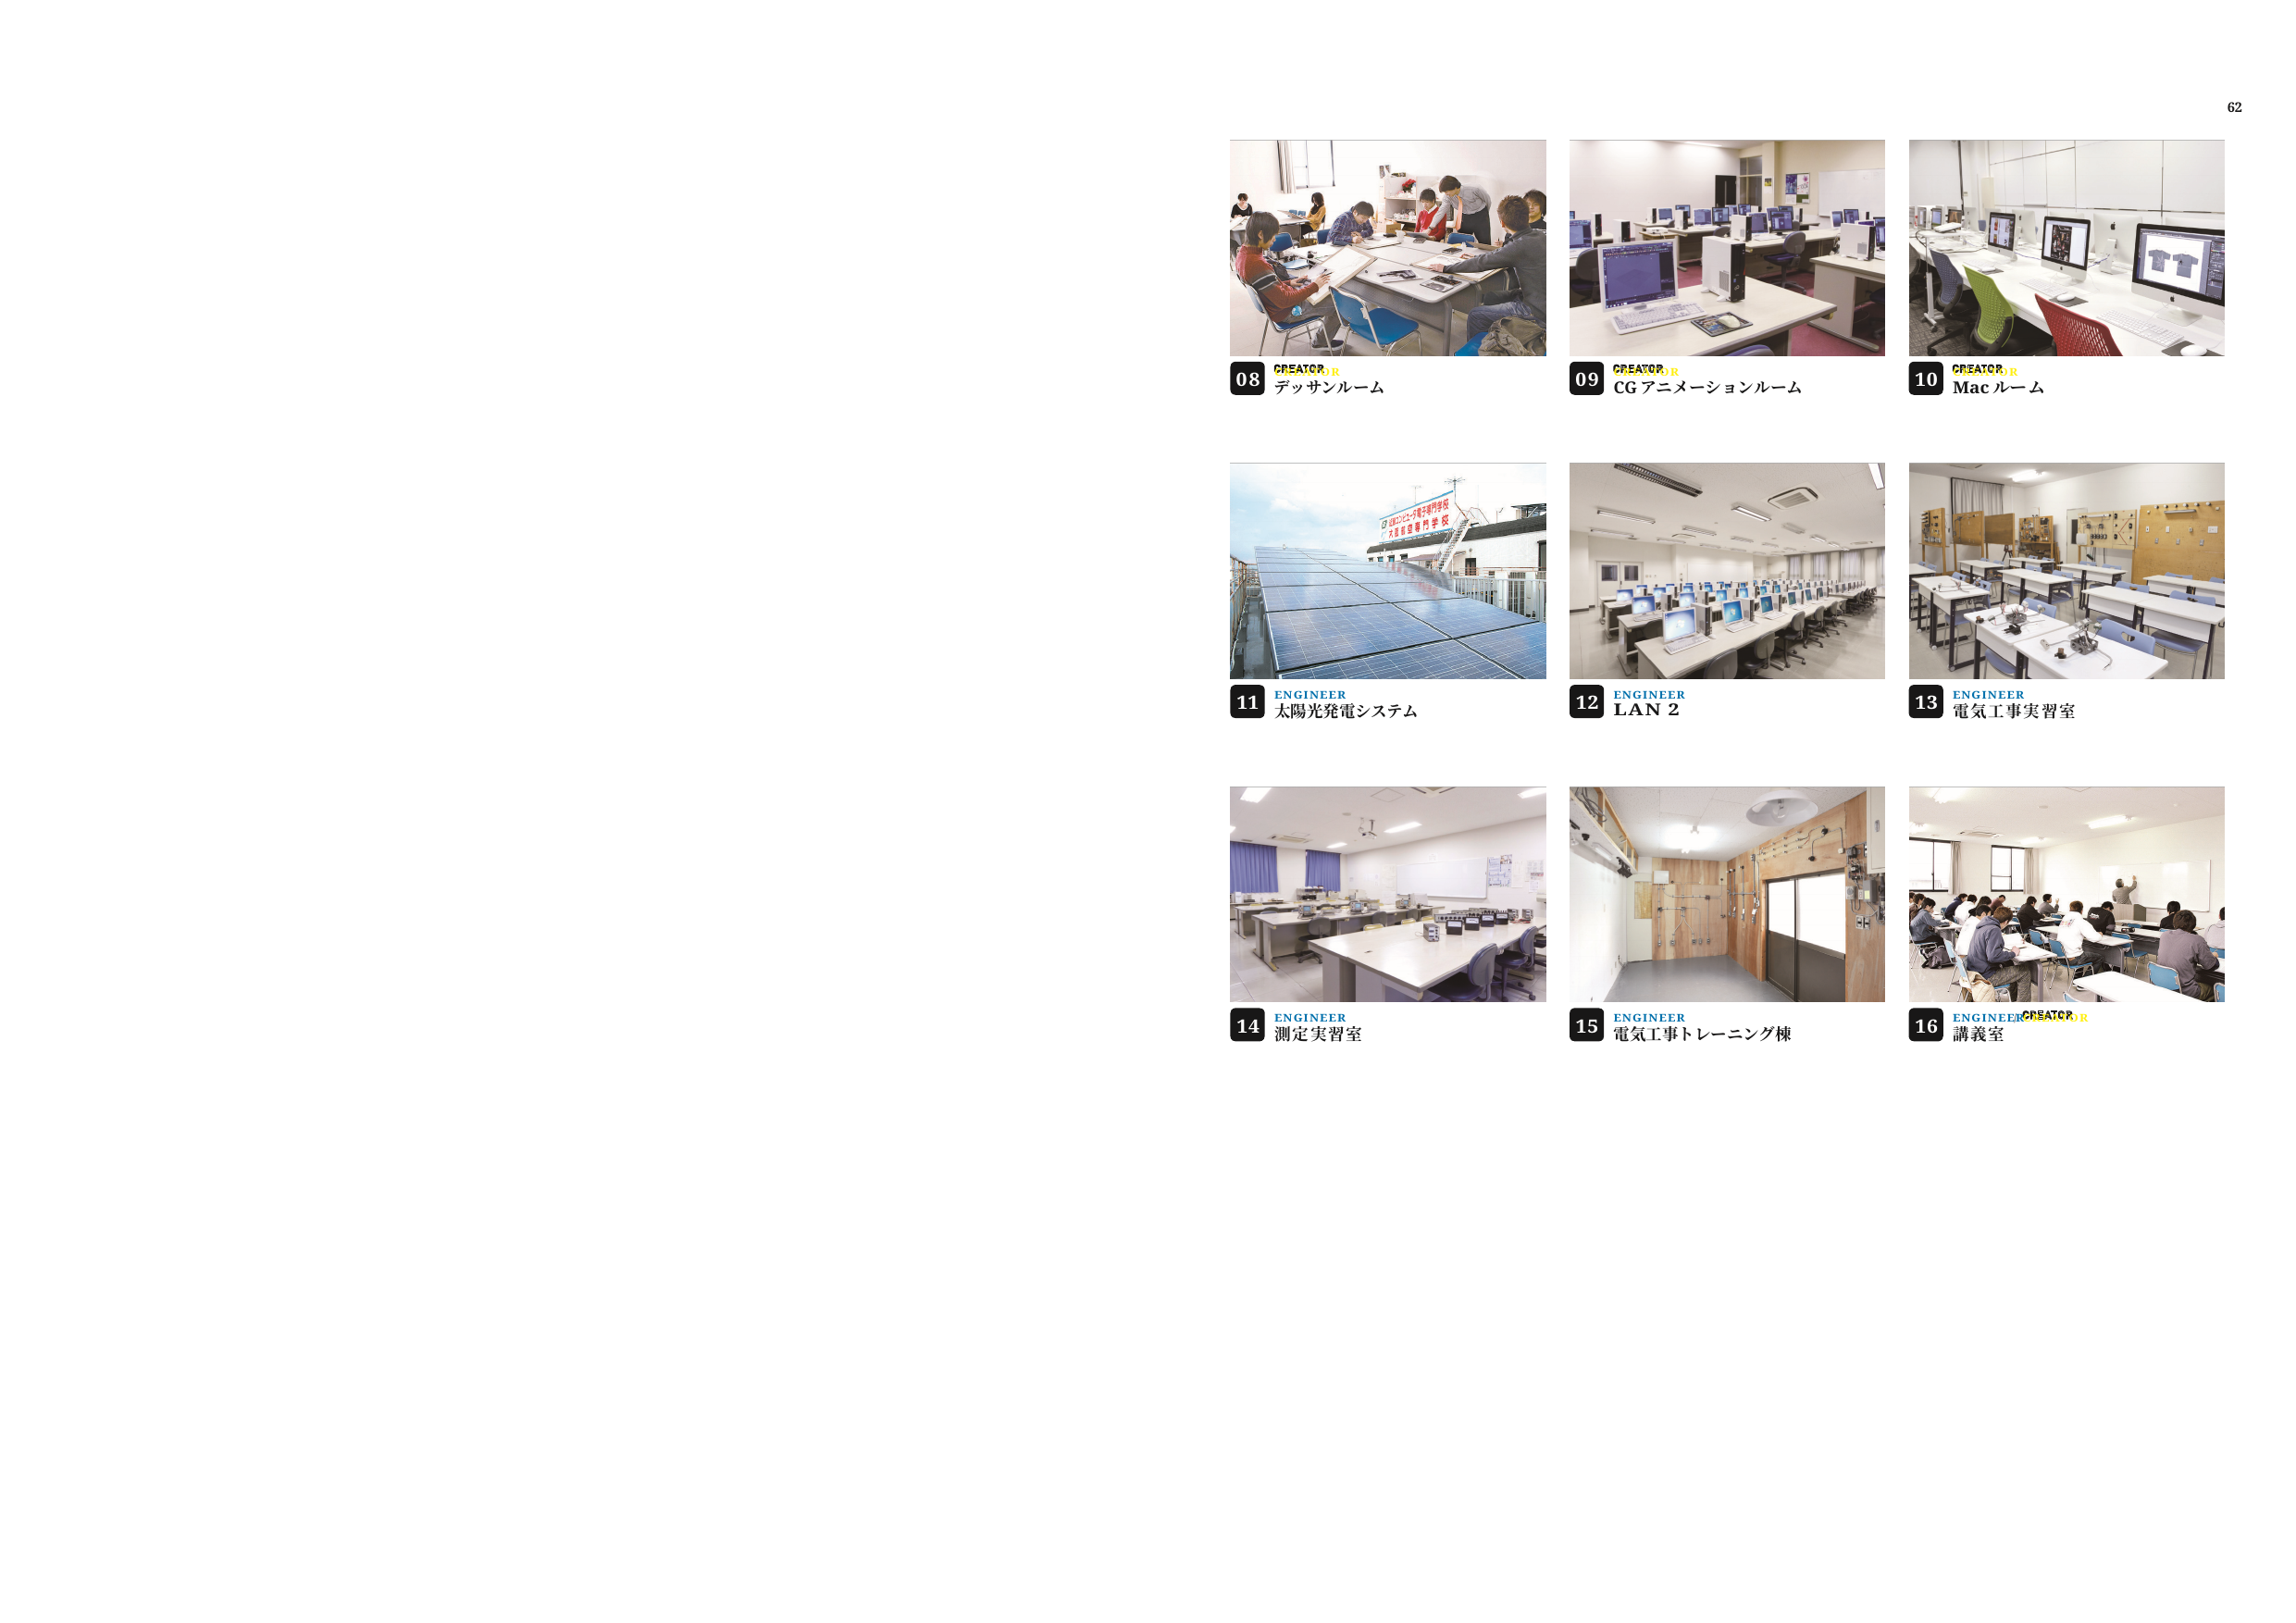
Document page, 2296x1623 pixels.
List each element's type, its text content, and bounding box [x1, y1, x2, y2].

picture [1229, 787, 1546, 1002]
picture [1569, 463, 1885, 679]
text 62 [139, 98, 2242, 117]
picture [1569, 140, 1885, 356]
picture [1569, 787, 1885, 1002]
picture [1229, 463, 1546, 679]
picture [1908, 463, 2225, 679]
picture [1229, 140, 1546, 356]
picture [1908, 140, 2225, 356]
picture [1908, 787, 2225, 1002]
